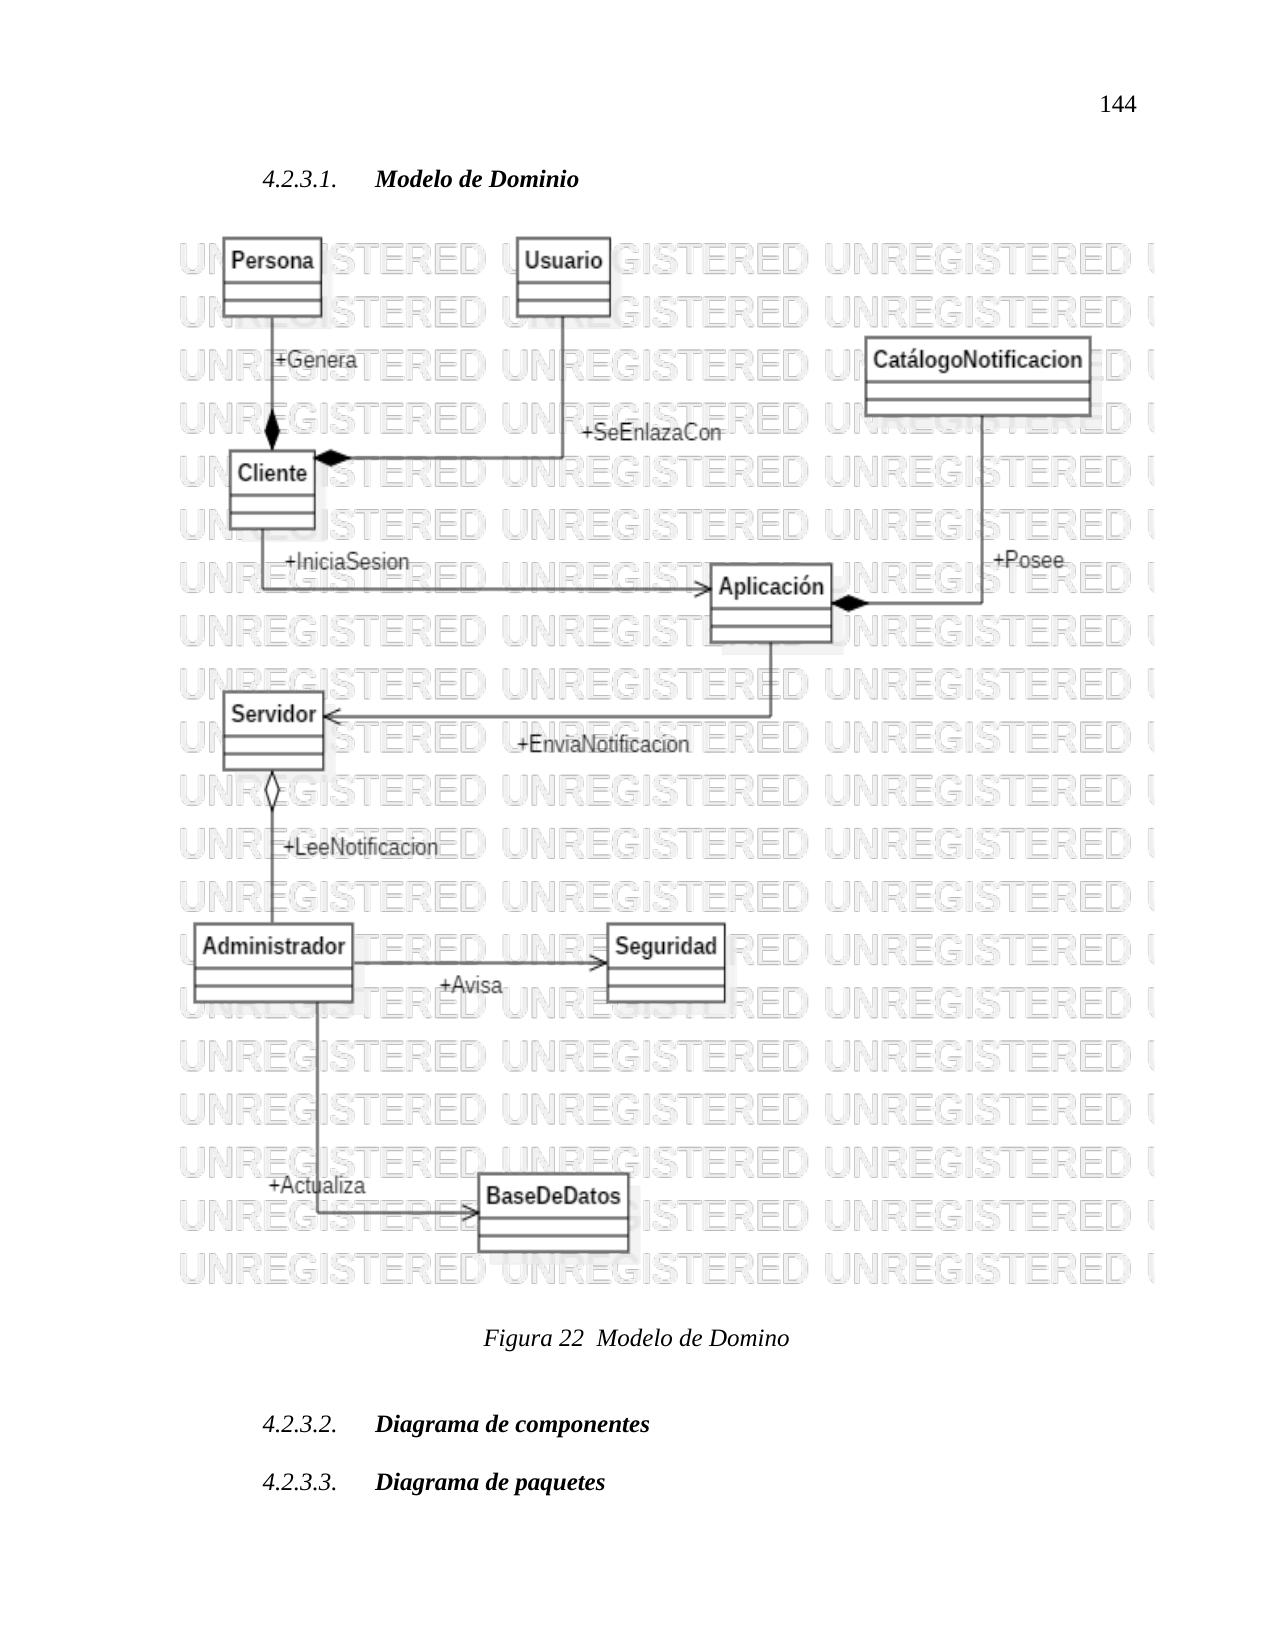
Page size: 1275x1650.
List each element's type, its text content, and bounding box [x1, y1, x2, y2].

subtitle Diagrama de paquetes [262, 1467, 1125, 1495]
subtitle Modelo de Dominio [262, 164, 1125, 193]
subtitle Diagrama de componentes [262, 1409, 1125, 1438]
picture [179, 221, 1155, 1323]
text Figura 22 Modelo de Domino [150, 1323, 1125, 1352]
